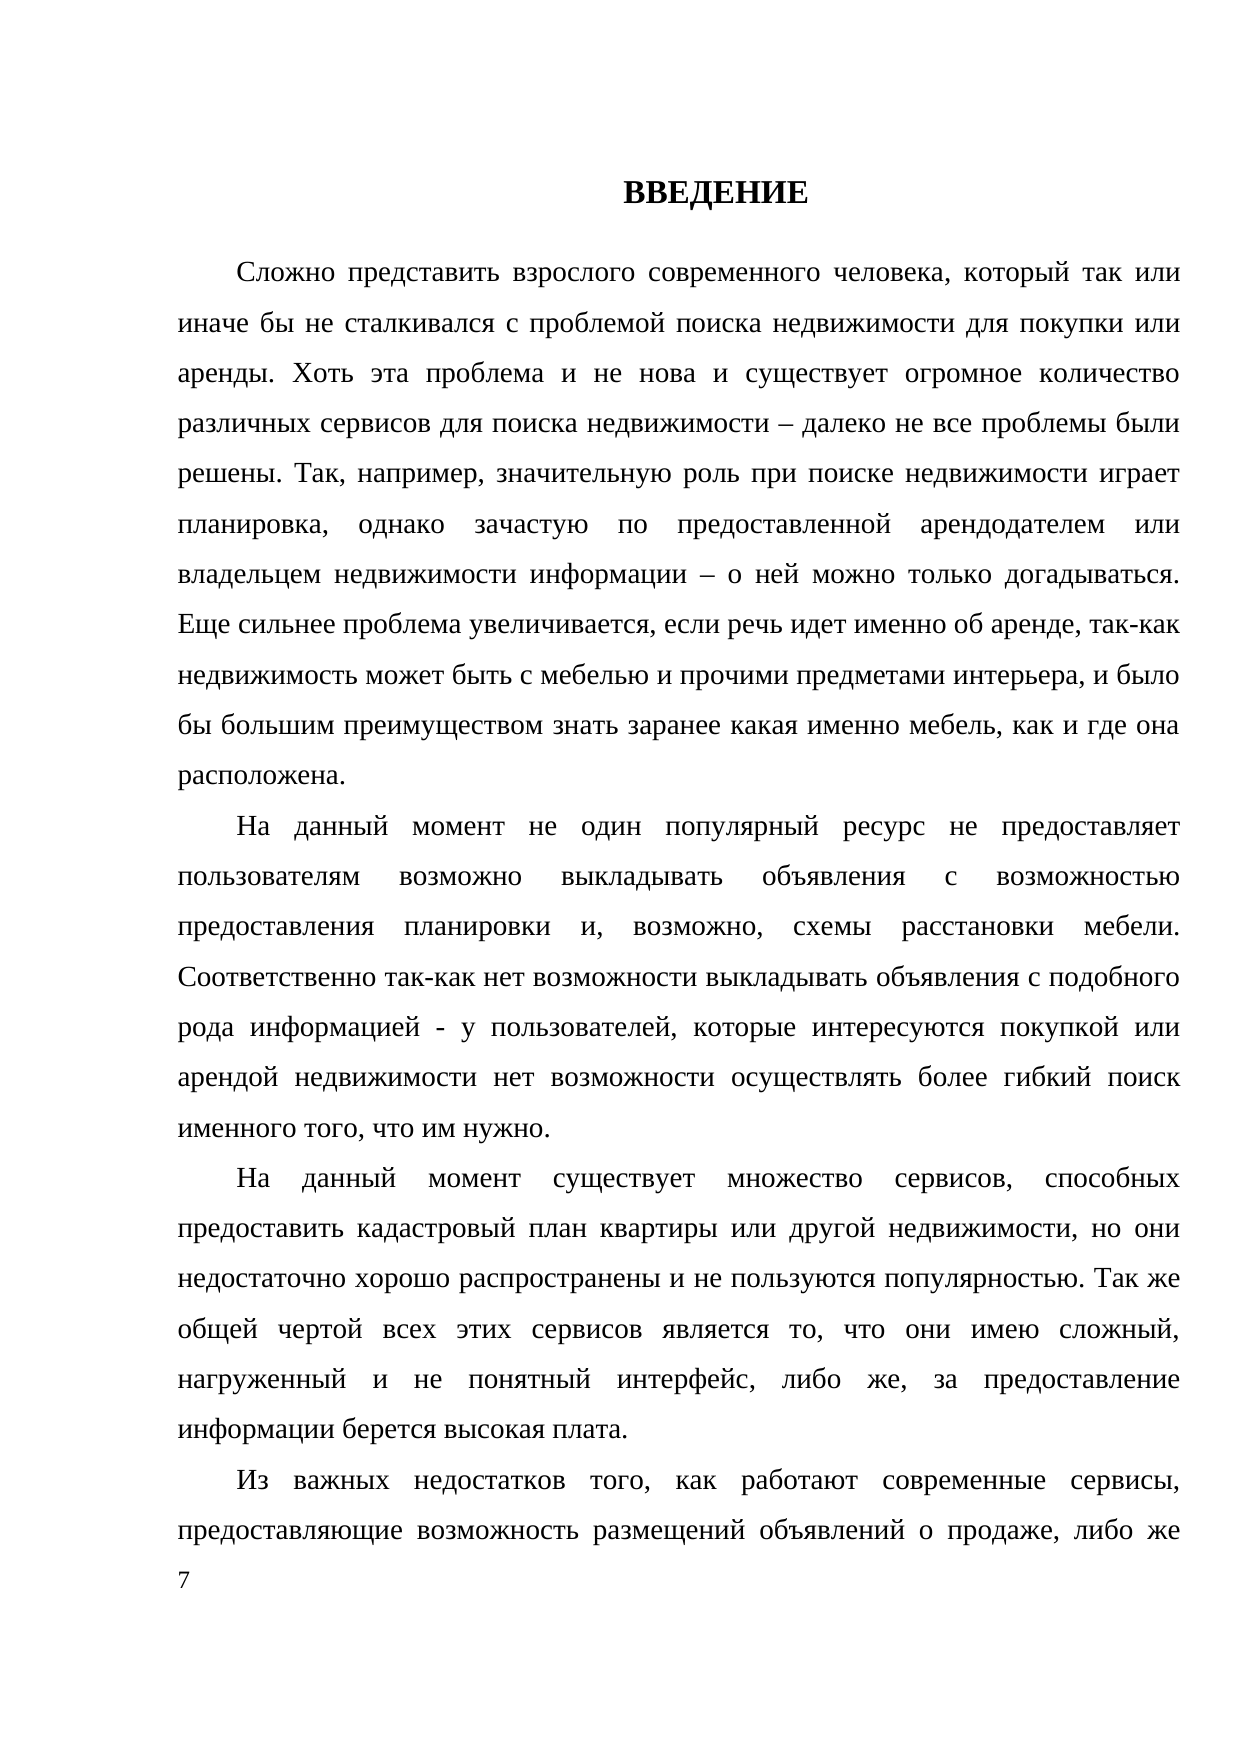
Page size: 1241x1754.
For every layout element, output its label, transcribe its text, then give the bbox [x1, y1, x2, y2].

text Сложно представить взрослого современного человека, который так или иначе бы не сталкивался с проблемой поиска недвижимости для покупки или аренды. Хоть эта проблема и не нова и существует огромное количество различных сервисов для поиска недвижимости – далеко не все проблемы были решены. Так, например, значительную роль при поиске недвижимости играет планировка, однако зачастую по предоставленной арендодателем или владельцем недвижимости информации – о ней можно только догадываться. Еще сильнее проблема увеличивается, если речь идет именно об аренде, так-как недвижимость может быть с мебелью и прочими предметами интерьера, и было бы большим преимуществом знать заранее какая именно мебель, как и где она расположена. [177, 254, 1181, 791]
text На данный момент не один популярный ресурс не предоставляет пользователям возможно выкладывать объявления с возможностью предоставления планировки и, возможно, схемы расстановки мебели. Соответственно так-как нет возможности выкладывать объявления с подобного рода информацией - у пользователей, которые интересуются покупкой или арендой недвижимости нет возможности осуществлять более гибкий поиск именного того, что им нужно. [177, 808, 1181, 1143]
text На данный момент существует множество сервисов, способных предоставить кадастровый план квартиры или другой недвижимости, но они недостаточно хорошо распространены и не пользуются популярностью. Так же общей чертой всех этих сервисов является то, что они имею сложный, нагруженный и не понятный интерфейс, либо же, за предоставление информации берется высокая плата. [177, 1160, 1181, 1445]
subtitle ВВЕДЕНИЕ [251, 172, 1181, 210]
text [177, 1462, 1181, 1546]
